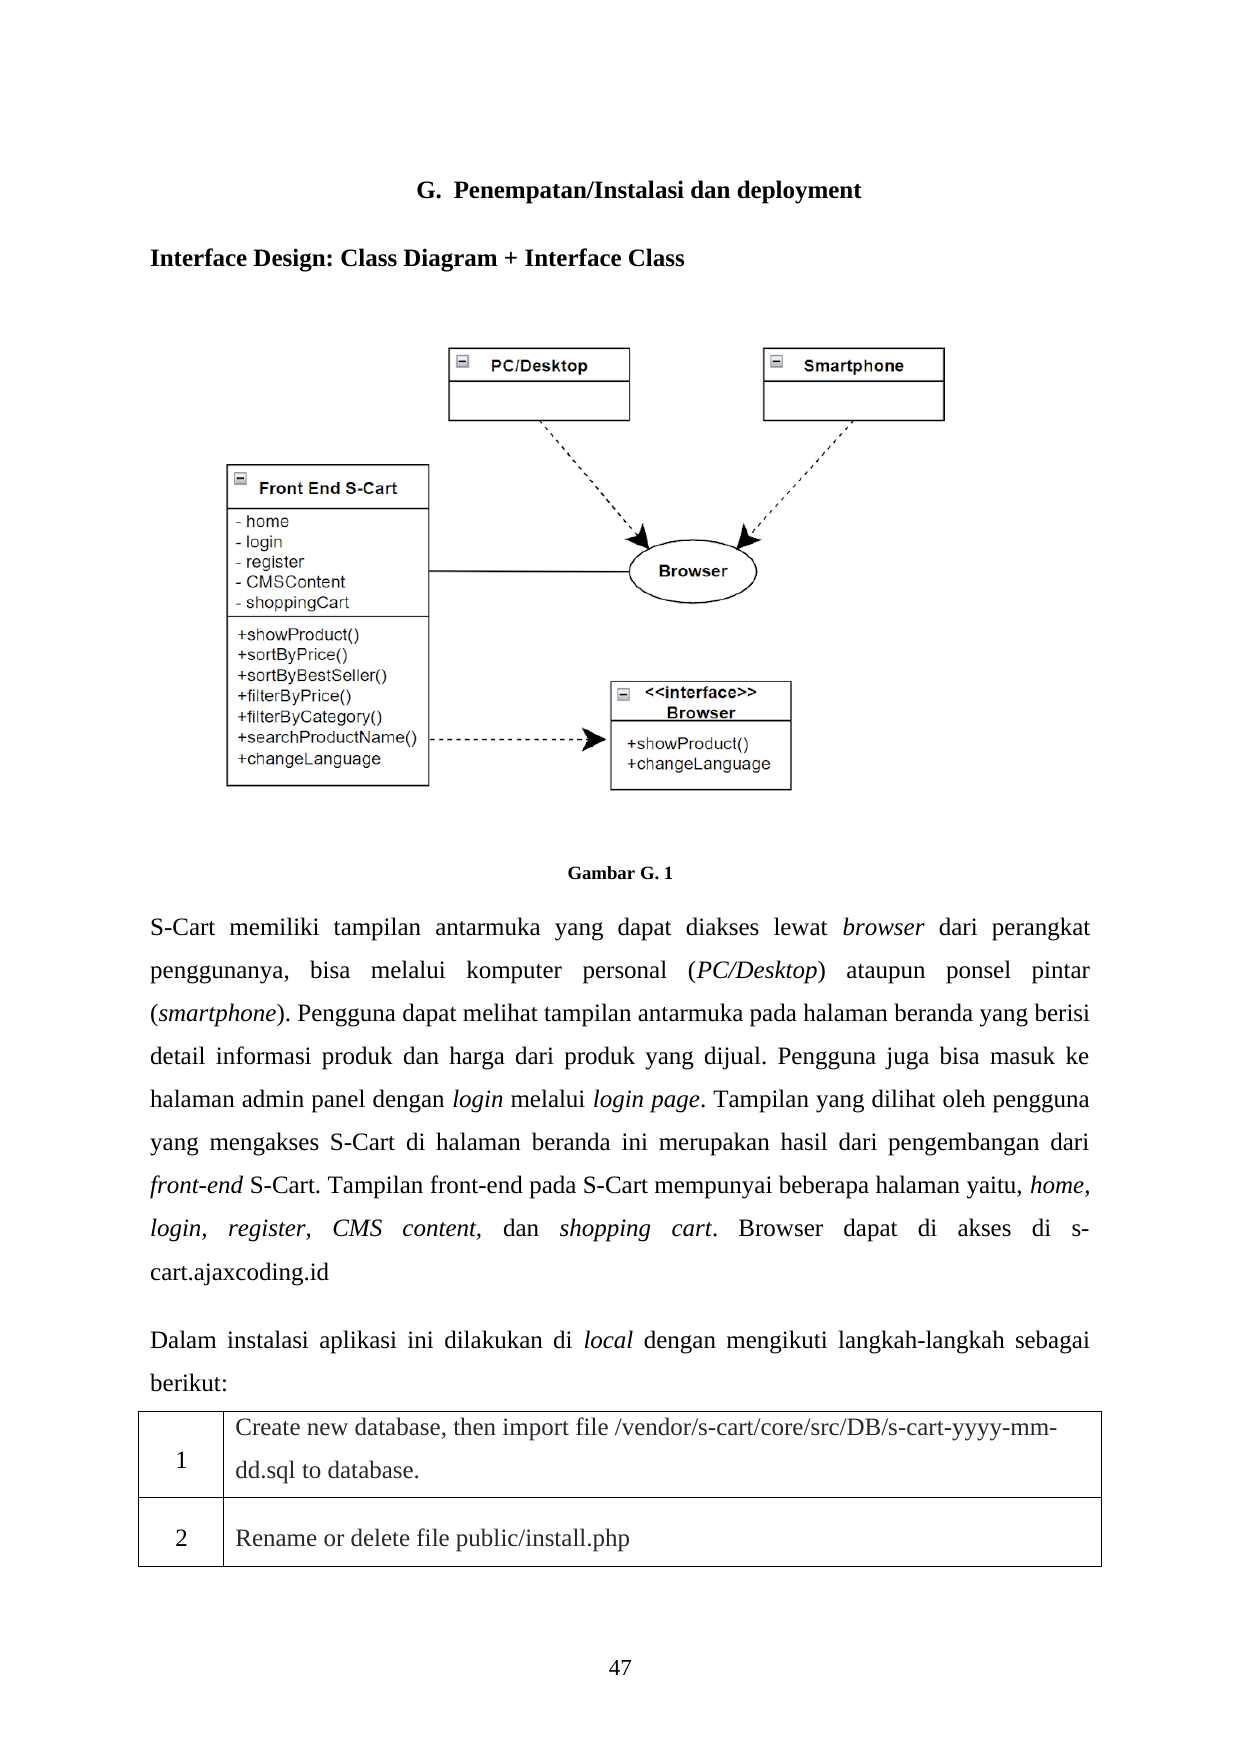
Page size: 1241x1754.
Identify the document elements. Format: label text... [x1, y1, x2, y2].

text S-Cart memiliki tampilan antarmuka yang dapat diakses lewat browser dari perangkat penggunanya, bisa melalui komputer personal (PC/Desktop) ataupun ponsel pintar (smartphone). Pengguna dapat melihat tampilan antarmuka pada halaman beranda yang berisi detail informasi produk dan harga dari produk yang dijual. Pengguna juga bisa masuk ke halaman admin panel dengan login melalui login page. Tampilan yang dilihat oleh pengguna yang mengakses S-Cart di halaman beranda ini merupakan hasil dari pengembangan dari front-end S-Cart. Tampilan front-end pada S-Cart mempunyai beberapa halaman yaitu, home, login, register, CMS content, dan shopping cart. Browser dapat di akses di s-cart.ajaxcoding.id [150, 912, 1090, 1285]
table_header 1 [139, 1412, 223, 1497]
table_cell Rename or delete file public/install.php [224, 1498, 1101, 1566]
text Interface Design: Class Diagram + Interface Class [150, 243, 1090, 272]
table_header Create new database, then import file /vendor/s-cart/core/src/DB/s-cart-yyyy-mm-dd.sql to database. [224, 1412, 1101, 1497]
text Dalam instalasi aplikasi ini dilakukan di local dengan mengikuti langkah-langkah sebagai berikut: [150, 1325, 1090, 1397]
text Gambar G. 1 [150, 862, 1090, 883]
subtitle Penempatan/Instalasi dan deployment [187, 175, 1090, 204]
table_cell 2 [139, 1498, 223, 1566]
picture [202, 311, 1039, 848]
